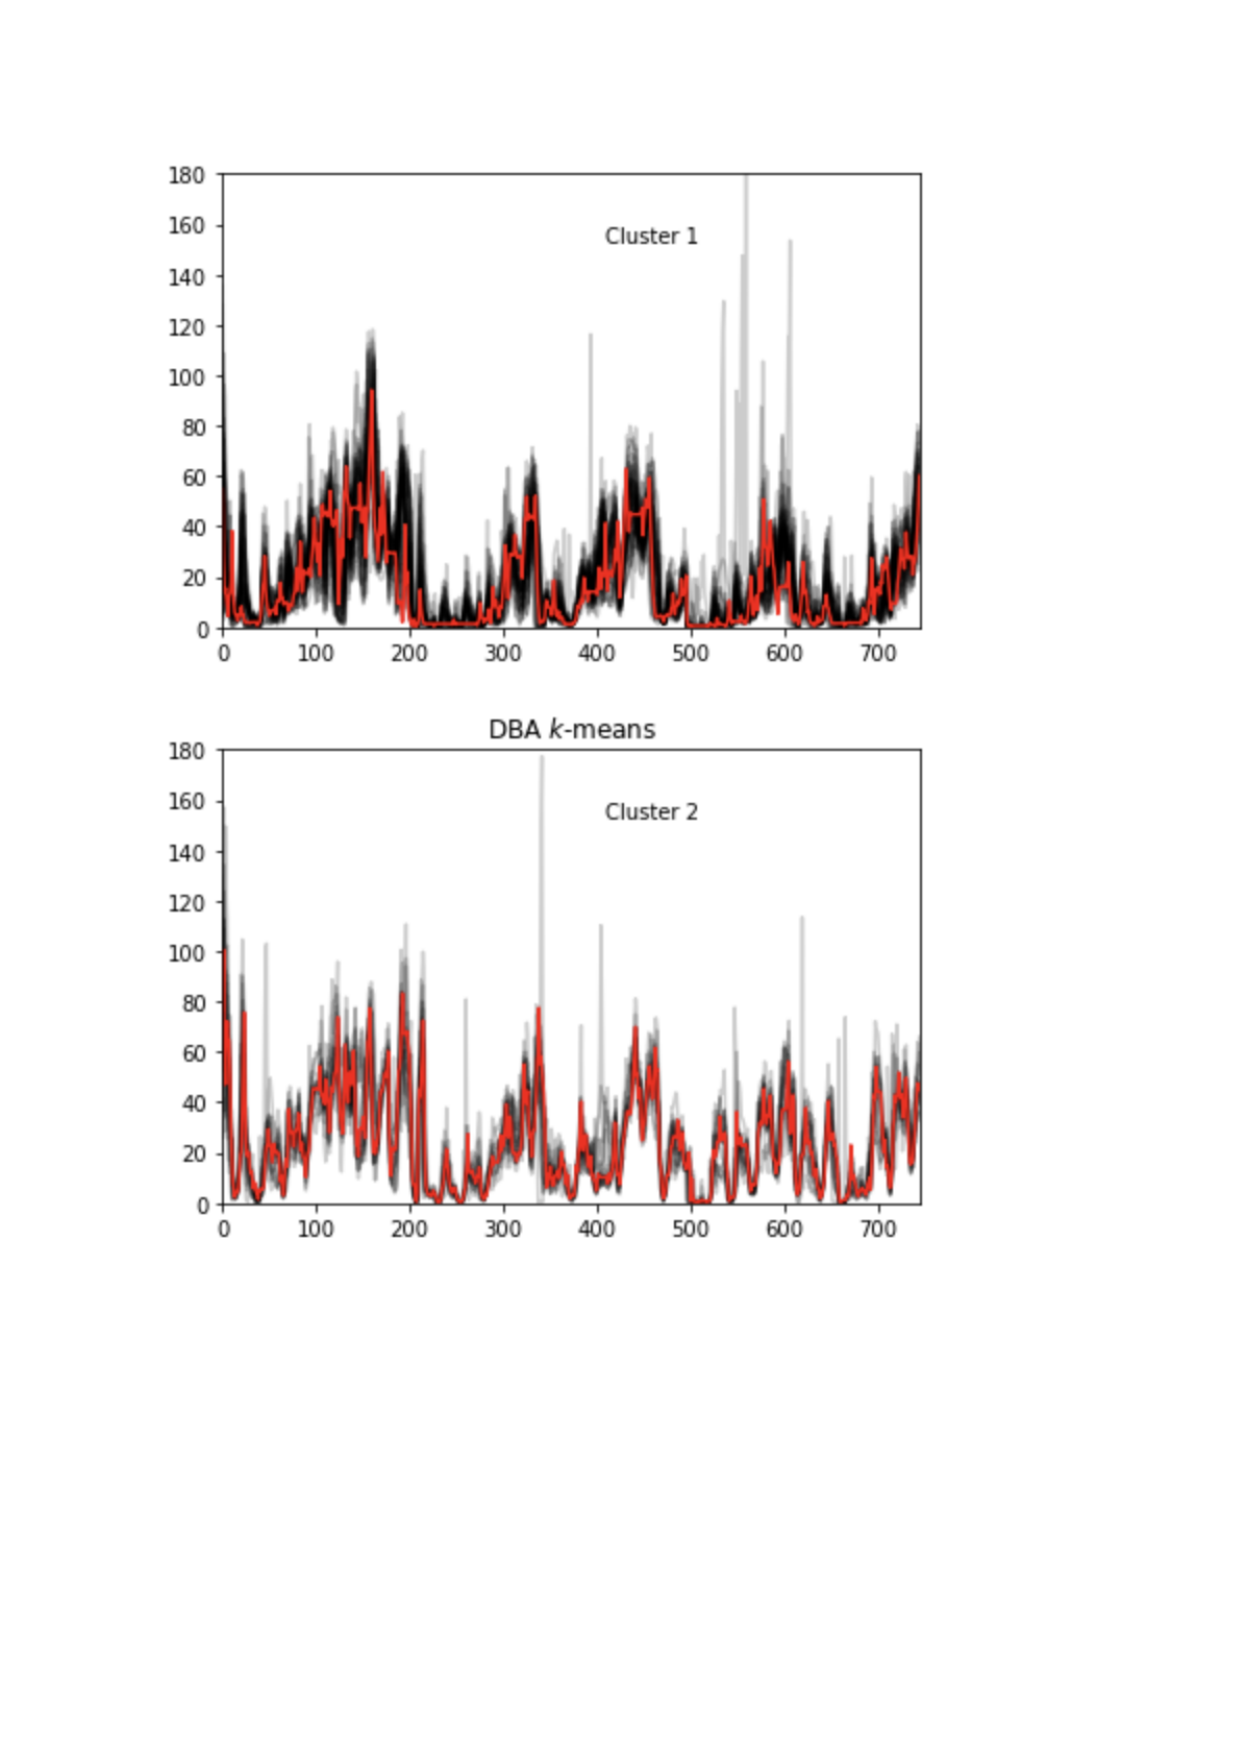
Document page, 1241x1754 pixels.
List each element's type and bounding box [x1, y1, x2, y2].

picture [150, 150, 946, 1263]
